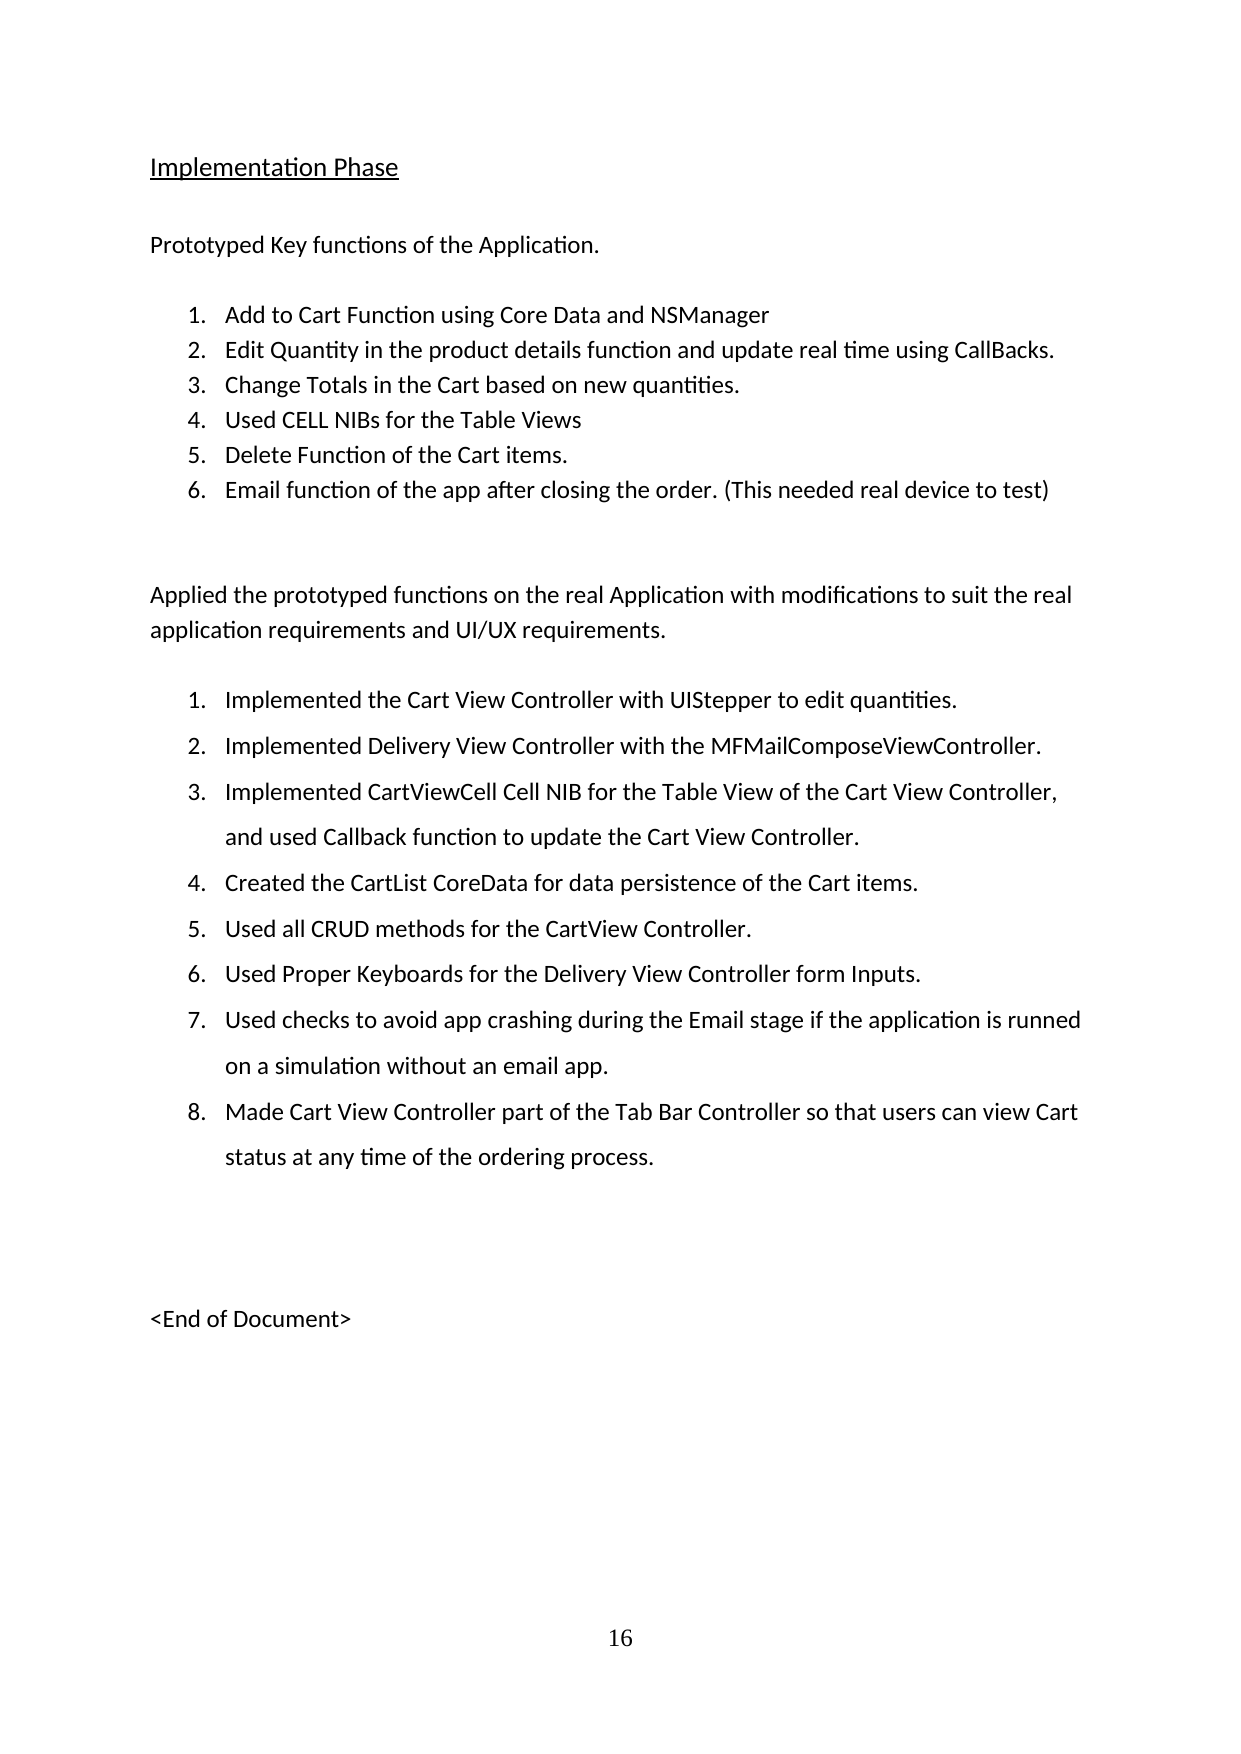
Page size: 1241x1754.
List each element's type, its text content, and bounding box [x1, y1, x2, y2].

list Email function of the app after closing the order. (This needed real device to test) [187, 474, 1090, 505]
list Implemented Delivery View Controller with the MFMailComposeViewController. [187, 730, 1090, 760]
list Implemented the Cart View Controller with UIStepper to edit quantities. [187, 684, 1090, 715]
list Used checks to avoid app crashing during the Email stage if the application is runned on a simulation without an email app. [187, 1004, 1090, 1081]
list Edit Quantity in the product details function and update real time using CallBacks. [187, 334, 1090, 365]
list Used all CRUD methods for the CartView Controller. [187, 913, 1090, 943]
text <End of Document> [150, 1303, 1090, 1333]
list Delete Function of the Cart items. [187, 439, 1090, 470]
list Change Totals in the Cart based on new quantities. [187, 369, 1090, 400]
text Prototyped Key functions of the Application. [150, 229, 1090, 260]
list Used CELL NIBs for the Table Views [187, 404, 1090, 435]
list Made Cart View Controller part of the Tab Bar Controller so that users can view Cart status at any time of the ordering process. [187, 1096, 1090, 1172]
list Created the CartList CoreData for data persistence of the Cart items. [187, 867, 1090, 898]
list Implemented CartViewCell Cell NIB for the Table View of the Cart View Controller, and used Callback function to update the Cart View Controller. [187, 776, 1090, 852]
text Applied the prototyped functions on the real Application with modifications to suit the real application requirements and UI/UX requirements. [150, 579, 1090, 645]
list Add to Cart Function using Core Data and NSManager [187, 299, 1090, 330]
list Used Proper Keyboards for the Delivery View Controller form Inputs. [187, 958, 1090, 989]
subtitle Implementation Phase [150, 150, 1090, 183]
